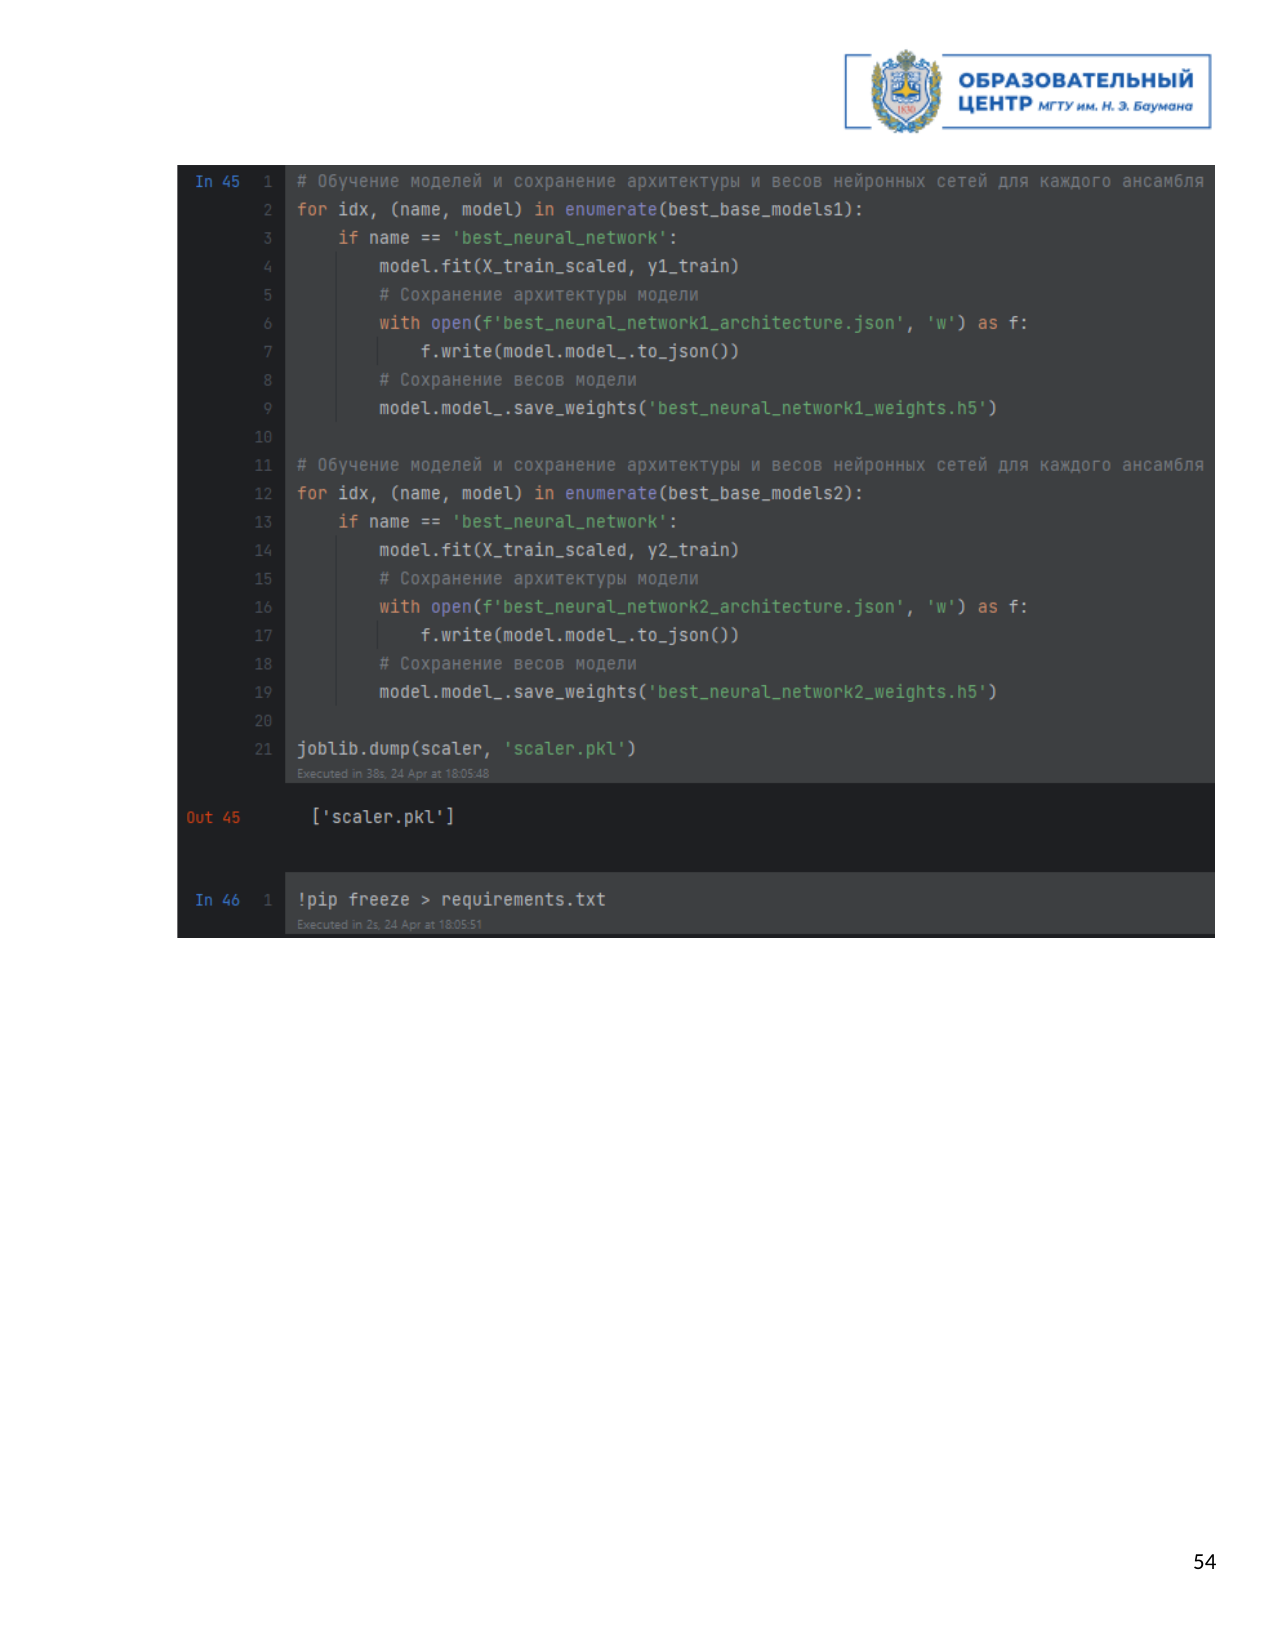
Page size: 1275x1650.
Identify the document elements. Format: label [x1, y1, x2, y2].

picture [814, 26, 1262, 149]
picture [177, 165, 1215, 938]
